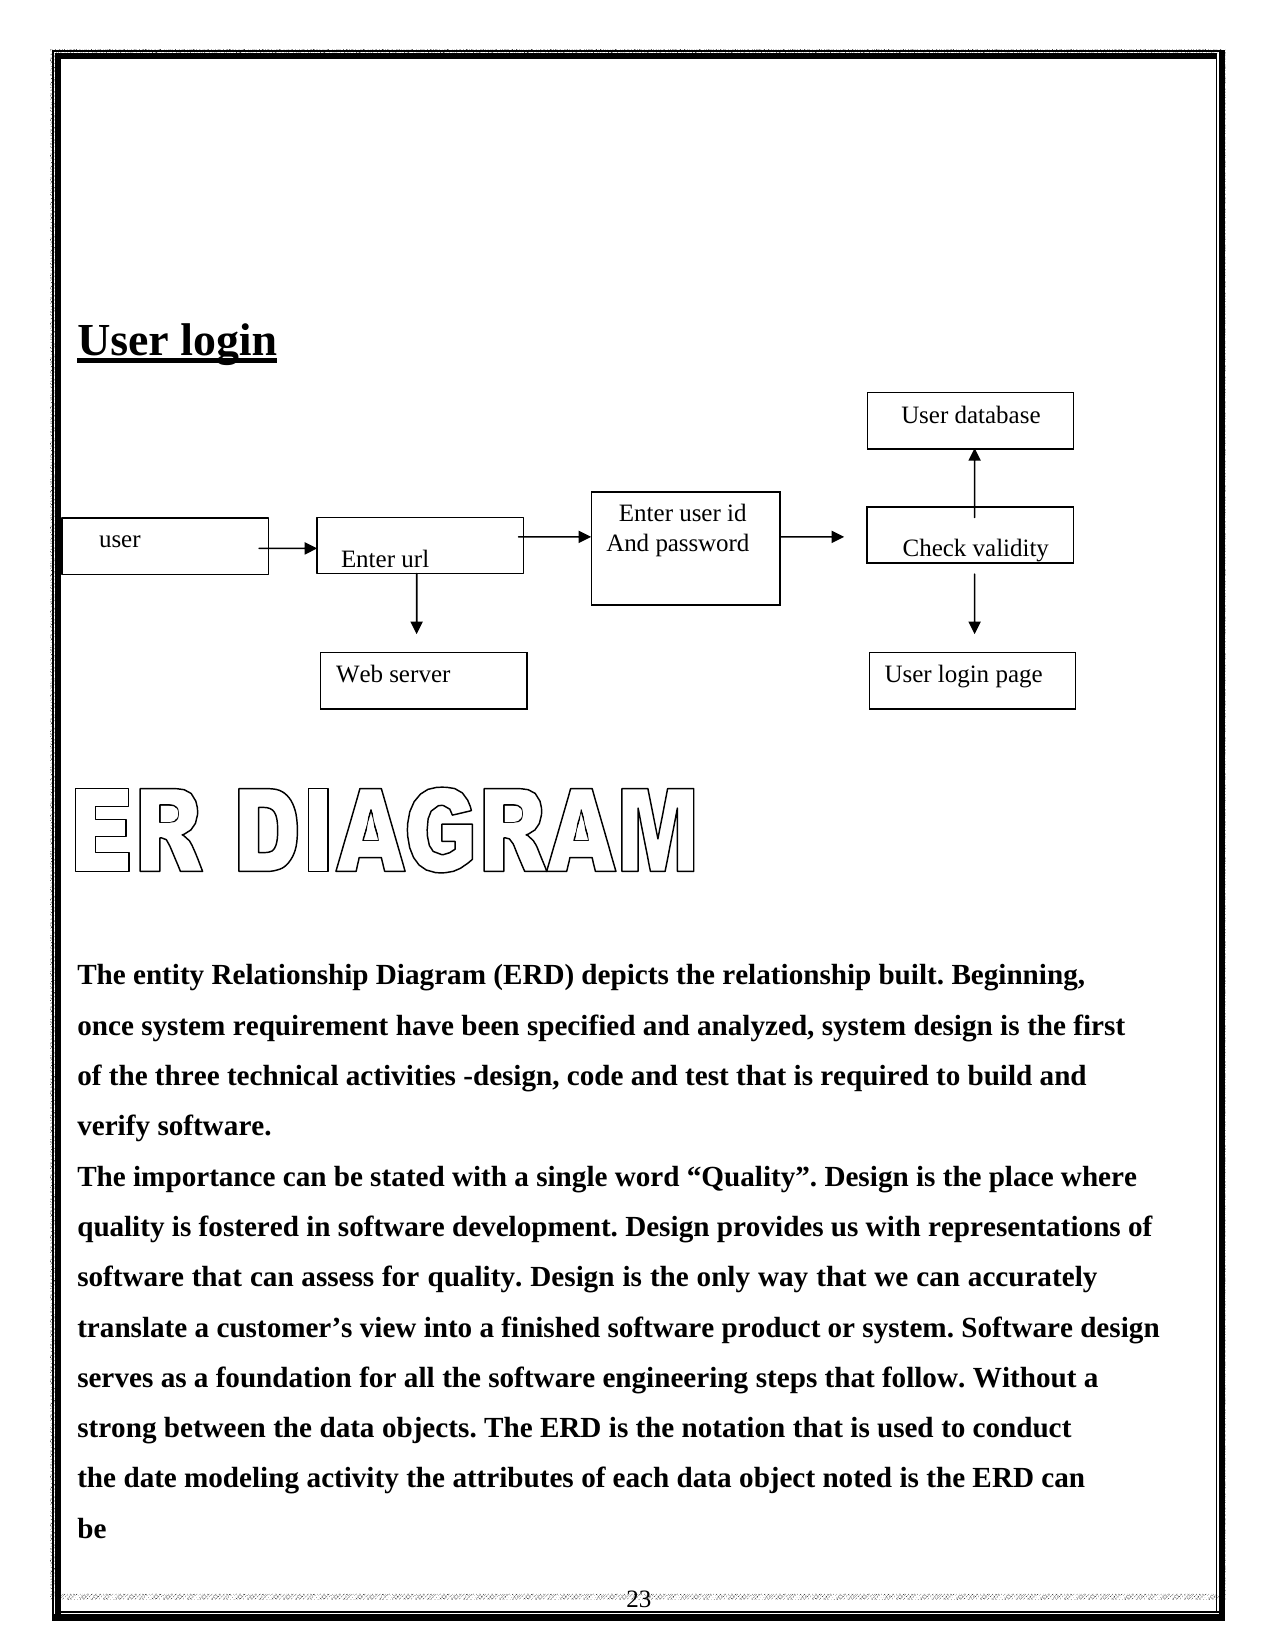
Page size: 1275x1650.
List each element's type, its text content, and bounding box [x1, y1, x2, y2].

subtitle User login [77, 313, 1210, 366]
text Check validity [902, 533, 1210, 562]
text 23 [76, 1584, 1201, 1611]
text The importance can be stated with a single word “Quality”. Design is the place where quality is fostered in software development. Design provides us with representations of software that can assess for quality. Design is the only way that we can accurately translate a customer’s view into a finished software product or system. Software design serves as a foundation for all the software engineering steps that follow. Without a [77, 1159, 1200, 1393]
text user [99, 524, 144, 553]
text Enter url [341, 544, 432, 572]
picture [54, 52, 1219, 1600]
picture [50, 49, 1226, 1600]
text The entity Relationship Diagram (ERD) depicts the relationship built. Beginning, once system requirement have been specified and analyzed, system design is the first of the three technical activities -design, code and test that is required to build and verify software. [77, 957, 1134, 1142]
picture [61, 59, 1216, 1600]
text strong between the data objects. The ERD is the notation that is used to conduct the date modeling activity the attributes of each data object noted is the ERD can be [77, 1410, 1114, 1544]
